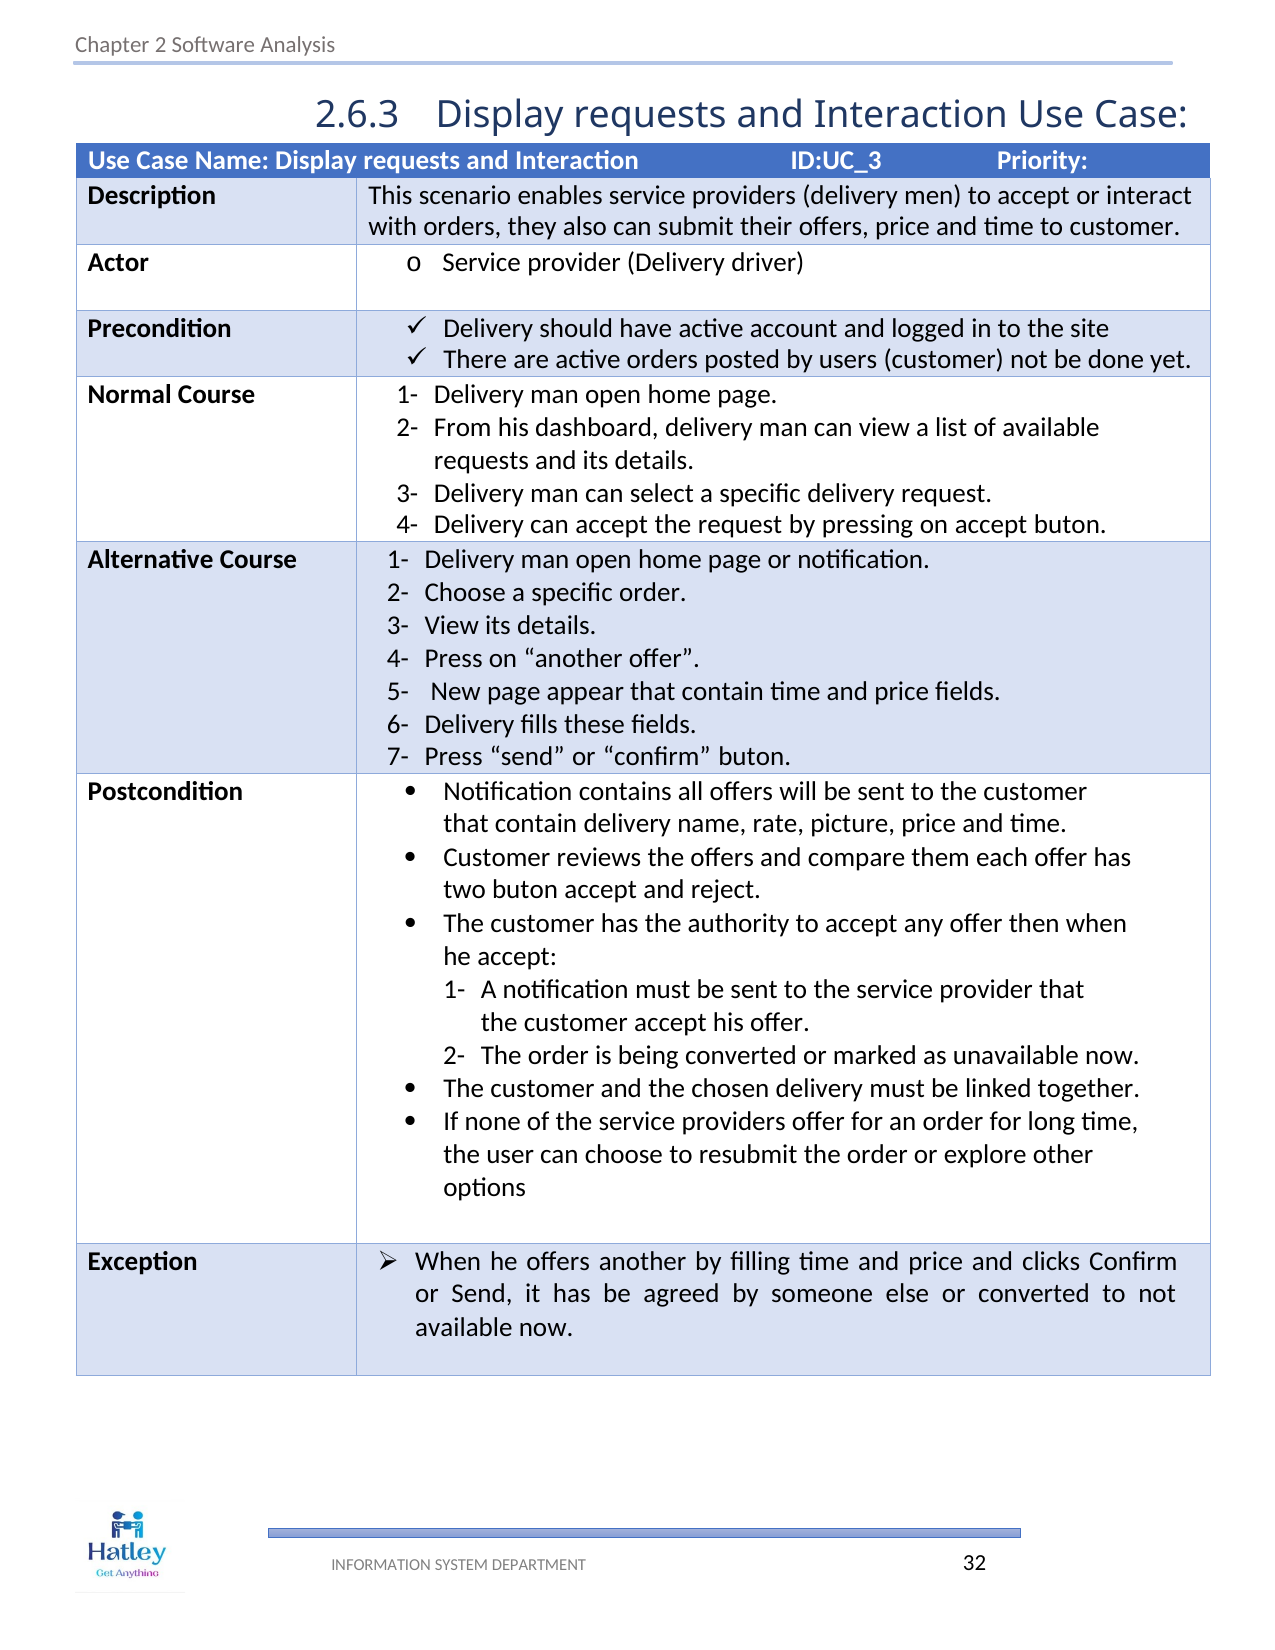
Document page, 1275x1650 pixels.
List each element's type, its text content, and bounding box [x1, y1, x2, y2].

table_cell This scenario enables service providers (delivery men) to accept or interact with orders, they also can submit their oﬀers, price and time to customer. [357, 178, 1210, 244]
table_cell o Service provider (Delivery driver) [357, 245, 1210, 310]
picture [269, 1529, 1020, 1537]
table_header ID:UC_3 [713, 143, 939, 178]
subtitle Display requests and Interaction Use Case: [315, 88, 1248, 139]
table_cell Delivery man open home page. From his dashboard, delivery man can view a list of available requests and its details. Delivery man can select a specific delivery request. Delivery can accept the request by pressing on accept buton. [357, 377, 1210, 541]
table_cell Description [77, 178, 356, 244]
table_cell Alternative Course [77, 542, 356, 773]
table_cell When he oﬀers another by filling time and price and clicks Confirm or Send, it has be agreed by someone else or converted to not available now. [357, 1244, 1210, 1375]
table_cell Postcondition [77, 774, 356, 1243]
table_cell Normal Course [77, 377, 356, 541]
table_cell Precondition [77, 311, 356, 376]
table_cell Delivery man open home page or notification. Choose a specific order. View its details. Press on “another oﬀer”. New page appear that contain time and price fields. Delivery fills these fields. Press “send” or “confirm” buton. [357, 542, 1210, 773]
table_cell Notification contains all oﬀers will be sent to the customer that contain delivery name, rate, picture, price and time. Customer reviews the oﬀers and compare them each oﬀer has two buton accept and reject. The customer has the authority to accept any oﬀer then when he accept: A notification must be sent to the service provider that the customer accept his oﬀer. The order is being converted or marked as unavailable now. The customer and the chosen delivery must be linked together. If none of the service providers oﬀer for an order for long time, the user can choose to resubmit the order or explore other options [357, 774, 1210, 1243]
picture [75, 1498, 185, 1593]
table_header Use Case Name: Display requests and Interaction [76, 143, 713, 178]
table_cell Exception [77, 1244, 356, 1375]
table_cell Delivery should have active account and logged in to the site There are active orders posted by users (customer) not be done yet. [357, 311, 1210, 376]
table_header Priority: [939, 143, 1210, 178]
table_cell Actor [77, 245, 356, 310]
